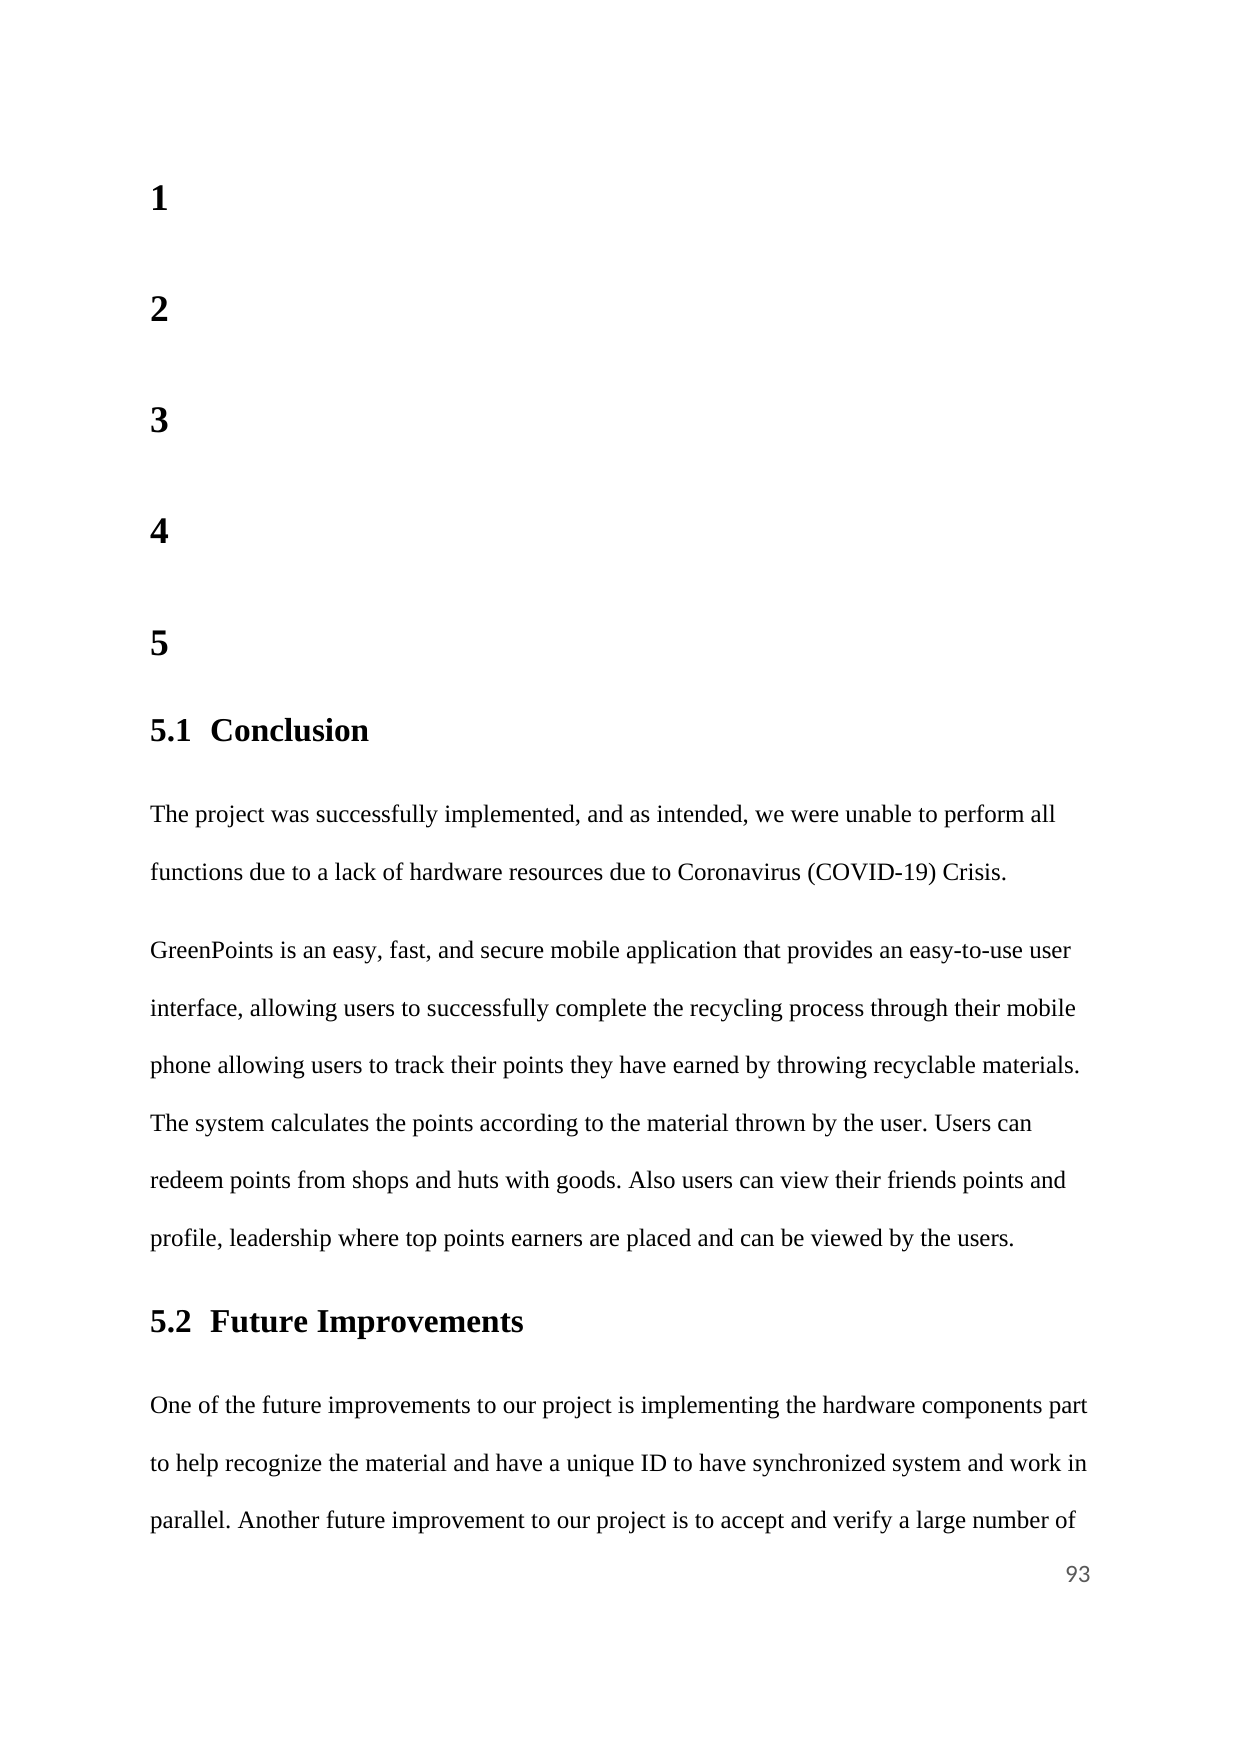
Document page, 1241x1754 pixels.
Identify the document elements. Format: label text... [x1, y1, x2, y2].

subtitle Future Improvements [150, 1301, 1090, 1339]
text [150, 1390, 1090, 1534]
text The project was successfully implemented, and as intended, we were unable to perform all functions due to a lack of hardware resources due to Coronavirus (COVID-19) Crisis. [150, 799, 1090, 886]
subtitle Conclusion [150, 710, 1090, 749]
text GreenPoints is an easy, fast, and secure mobile application that provides an easy-to-use user interface, allowing users to successfully complete the recycling process through their mobile phone allowing users to track their points they have earned by throwing recyclable materials. The system calculates the points according to the material thrown by the user. Users can redeem points from shops and huts with goods. Also users can view their friends points and profile, leadership where top points earners are placed and can be viewed by the users. [150, 935, 1090, 1252]
